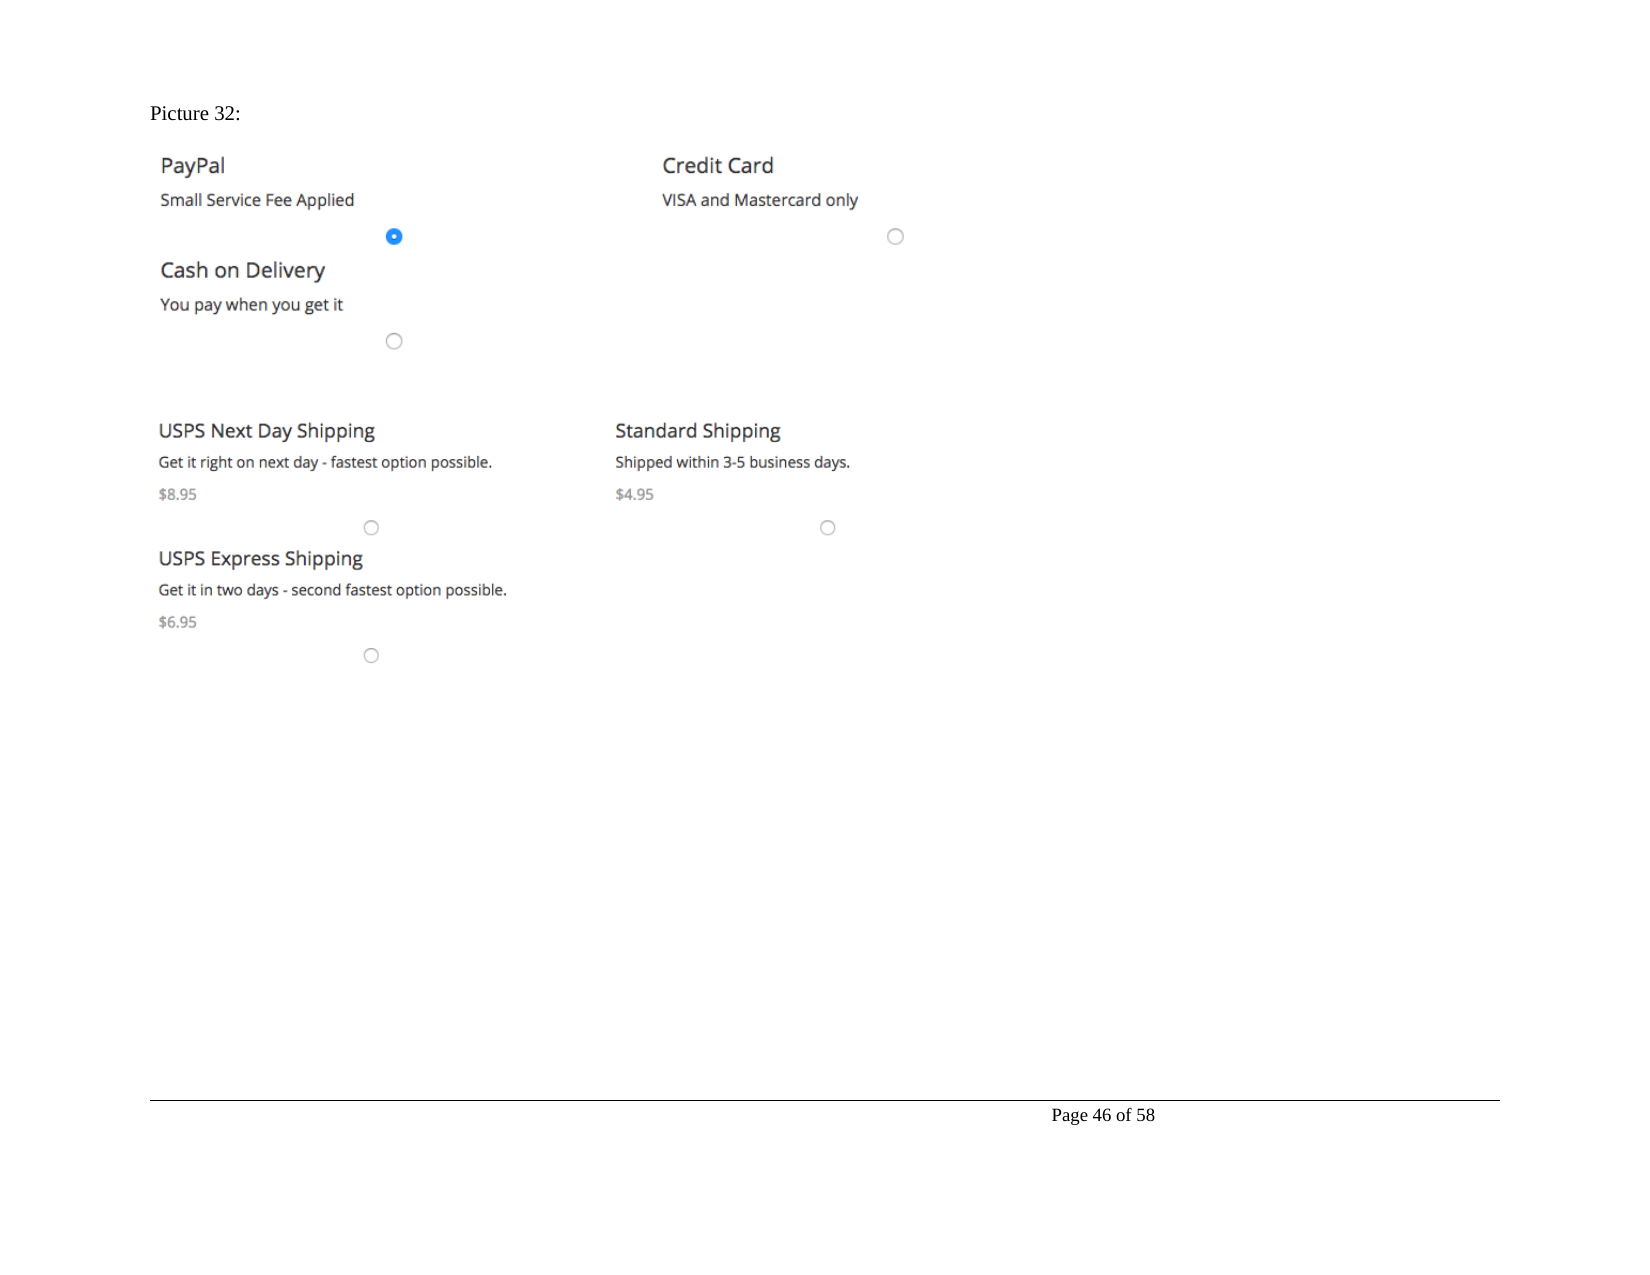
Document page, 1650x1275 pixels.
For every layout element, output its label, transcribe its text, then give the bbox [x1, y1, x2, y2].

picture [150, 125, 966, 691]
text Picture 32: [150, 101, 1500, 125]
